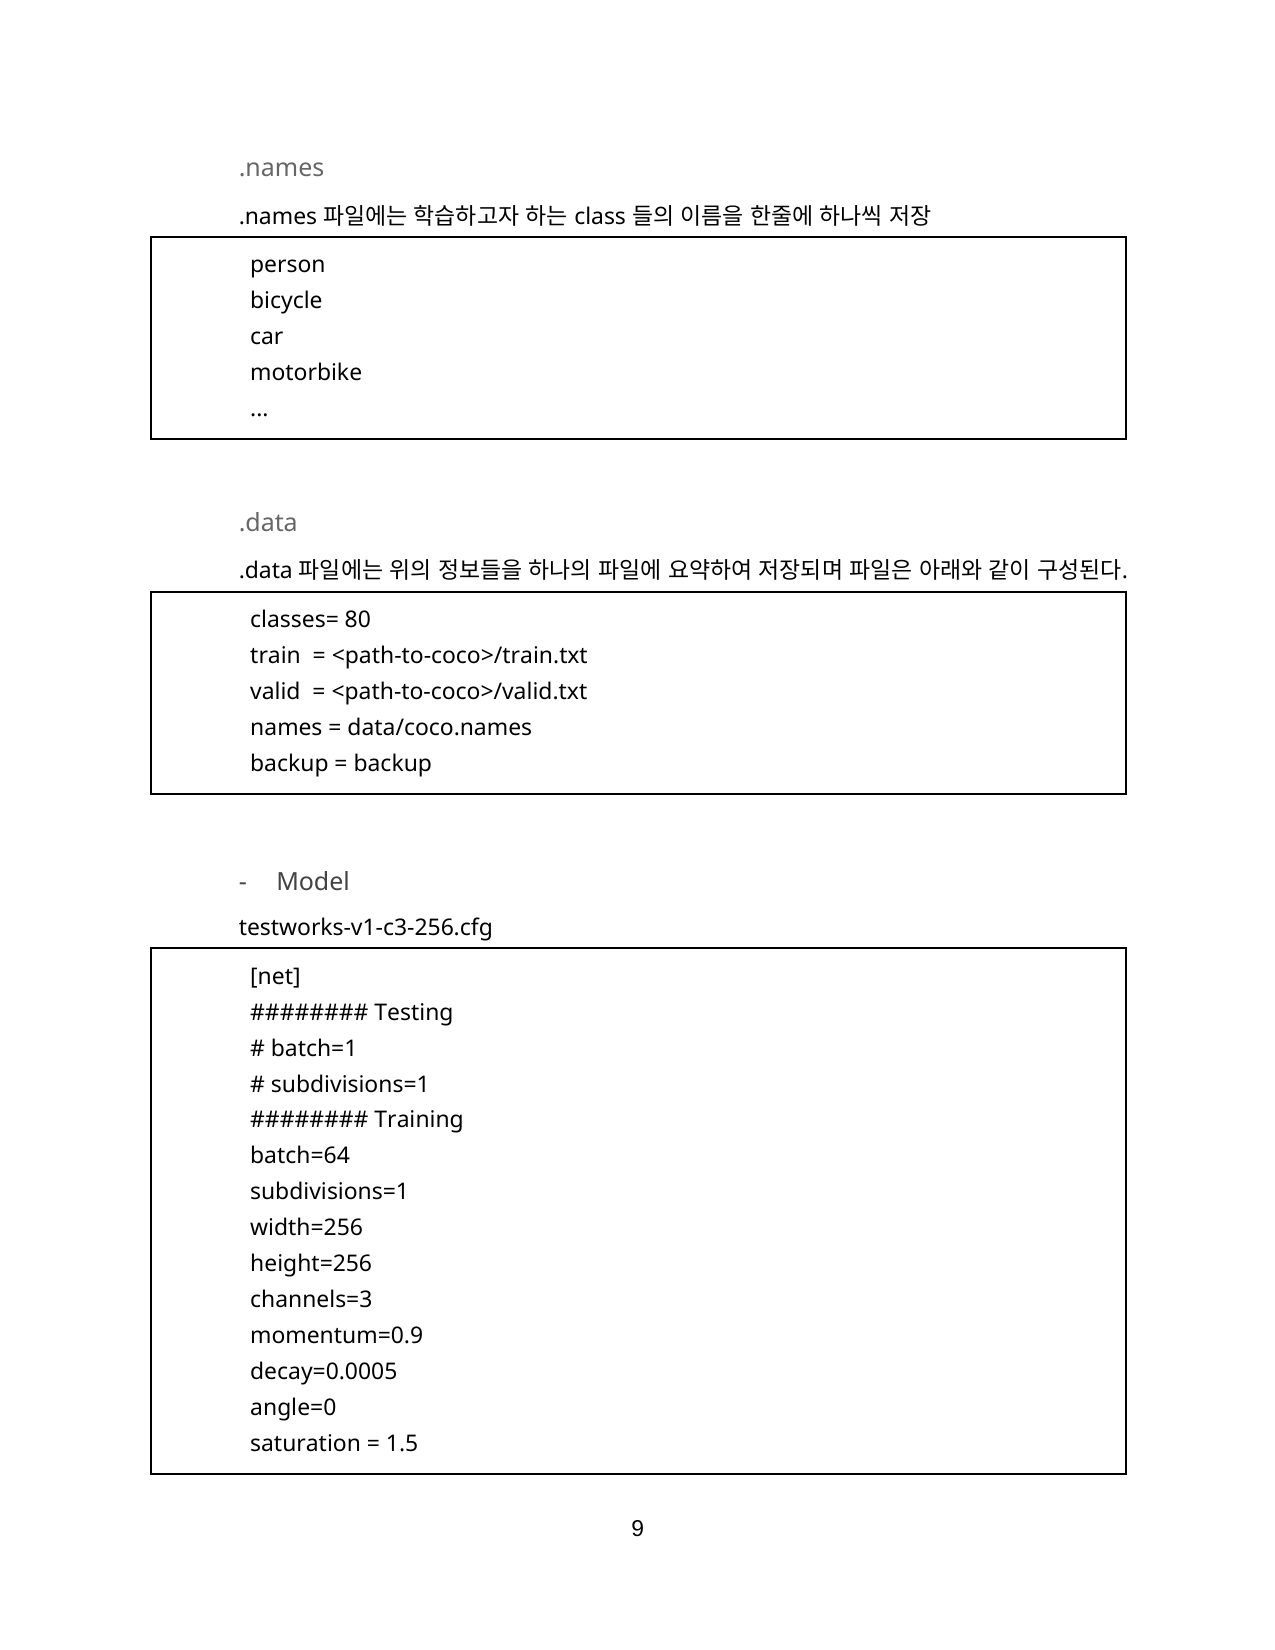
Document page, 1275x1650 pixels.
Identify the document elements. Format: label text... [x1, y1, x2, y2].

subtitle Model [238, 864, 1125, 898]
subtitle .names [238, 150, 1125, 184]
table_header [152, 949, 1125, 1472]
subtitle .data [238, 505, 1125, 539]
table_header classes= 80 train = <path-to-coco>/train.txt valid = <path-to-coco>/valid.txt names = data/coco.names backup = backup [152, 593, 1125, 792]
text testworks-v1-c3-256.cfg [238, 911, 1125, 942]
text .data 파일에는 위의 정보들을 하나의 파일에 요약하여 저장되며 파일은 아래와 같이 구성된다. [238, 552, 1125, 586]
table_header person bicycle car motorbike ... [152, 238, 1125, 438]
text .names 파일에는 학습하고자 하는 class 들의 이름을 한줄에 하나씩 저장 [238, 197, 1125, 231]
